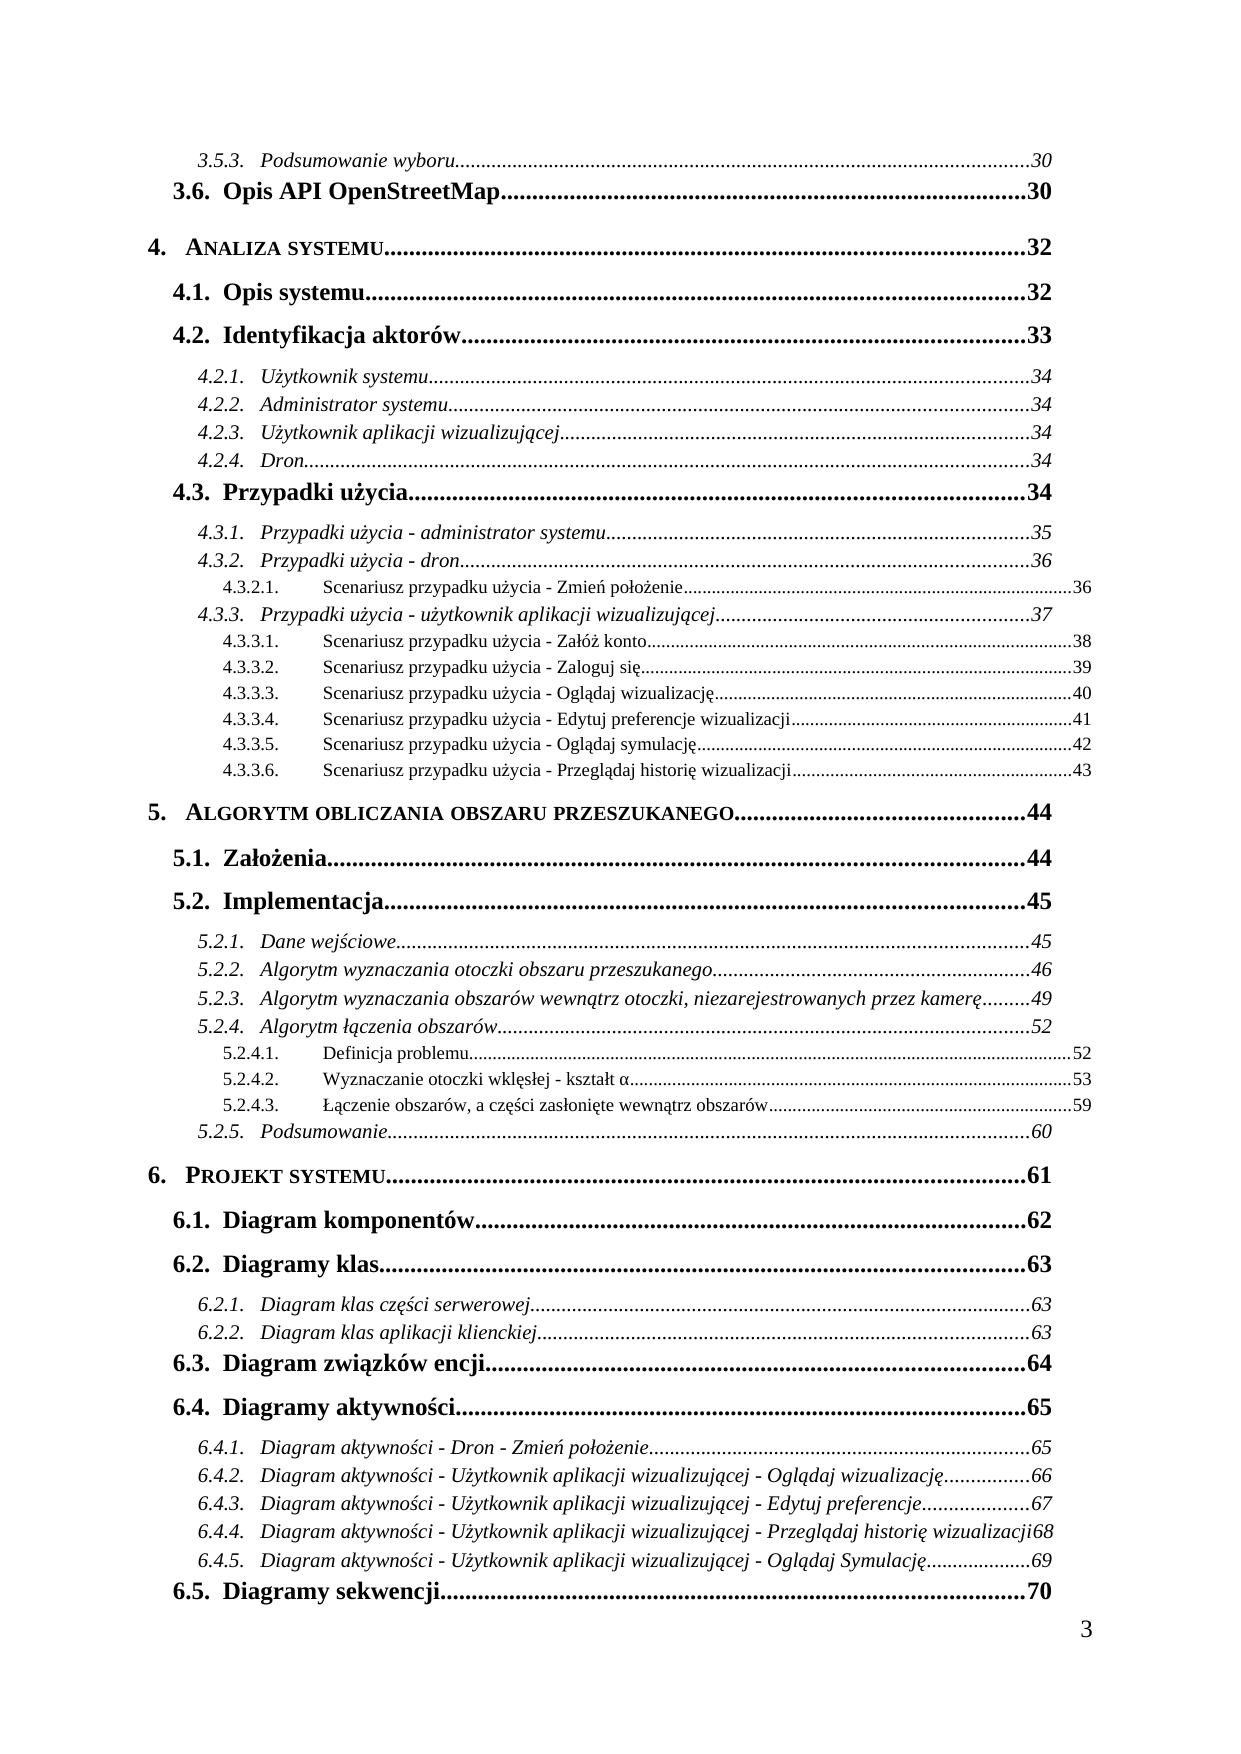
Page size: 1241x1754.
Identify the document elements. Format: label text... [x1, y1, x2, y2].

text 6.4.5. Diagram aktywności - Użytkownik aplikacji wizualizującej - Oglądaj Symulację 69 [198, 1548, 1092, 1572]
text 4.3.3.3. Scenariusz przypadku użycia - Oglądaj wizualizację 40 [223, 682, 1092, 703]
text 4.3.3.5. Scenariusz przypadku użycia - Oglądaj symulację 42 [223, 733, 1092, 755]
text 4.3.3.1. Scenariusz przypadku użycia - Załóż konto 38 [223, 630, 1092, 652]
text 4.3.2. Przypadki użycia - dron 36 [198, 548, 1092, 572]
text 5.2.1. Dane wejściowe 45 [198, 929, 1092, 953]
text 4.3.3.2. Scenariusz przypadku użycia - Zaloguj się 39 [223, 656, 1092, 677]
text 4.1. Opis systemu 32 [173, 277, 1092, 306]
text 6.1. Diagram komponentów 62 [173, 1205, 1092, 1234]
text 4.3.3.6. Scenariusz przypadku użycia - Przeglądaj historię wizualizacji 43 [223, 759, 1092, 780]
text 6.4.4. Diagram aktywności - Użytkownik aplikacji wizualizującej - Przeglądaj historię wizualizacji 68 [198, 1519, 1092, 1543]
text 3.6. Opis API OpenStreetMap 30 [173, 176, 1092, 205]
text 5.1. Założenia 44 [173, 843, 1092, 871]
text 5.2.4.3. Łączenie obszarów, a części zasłonięte wewnątrz obszarów 59 [223, 1093, 1092, 1115]
text 6. Projekt systemu 61 [148, 1160, 1092, 1189]
text 4.3. Przypadki użycia 34 [173, 477, 1092, 505]
text 4.2.1. Użytkownik systemu 34 [198, 364, 1092, 388]
text 5.2.4.1. Definicja problemu 52 [223, 1042, 1092, 1063]
text 6.5. Diagramy sekwencji 70 [173, 1576, 1092, 1605]
text 6.2.1. Diagram klas części serwerowej 63 [198, 1292, 1092, 1316]
text 5.2.2. Algorytm wyznaczania otoczki obszaru przeszukanego 46 [198, 957, 1092, 981]
text 6.4.1. Diagram aktywności - Dron - Zmień położenie 65 [198, 1435, 1092, 1459]
text 4.3.3. Przypadki użycia - użytkownik aplikacji wizualizującej 37 [198, 602, 1092, 626]
text 6.3. Diagram związków encji 64 [173, 1348, 1092, 1377]
text 6.4.2. Diagram aktywności - Użytkownik aplikacji wizualizującej - Oglądaj wizualizację 66 [198, 1463, 1092, 1487]
text 4.2.3. Użytkownik aplikacji wizualizującej 34 [198, 420, 1092, 444]
text 5.2. Implementacja 45 [173, 886, 1092, 914]
text 6.4.3. Diagram aktywności - Użytkownik aplikacji wizualizującej - Edytuj preferencje 67 [198, 1491, 1092, 1515]
text 5.2.4.2. Wyznaczanie otoczki wklęsłej - kształt α 53 [223, 1068, 1092, 1089]
text 5.2.4. Algorytm łączenia obszarów 52 [198, 1014, 1092, 1038]
text 4. Analiza systemu 32 [148, 232, 1092, 260]
text 5.2.5. Podsumowanie 60 [198, 1119, 1092, 1143]
text 4.2. Identyfikacja aktorów 33 [173, 320, 1092, 349]
text 6.2. Diagramy klas 63 [173, 1249, 1092, 1277]
text 6.4. Diagramy aktywności 65 [173, 1392, 1092, 1420]
text 5. Algorytm obliczania obszaru przeszukanego 44 [148, 797, 1092, 826]
text 4.3.3.4. Scenariusz przypadku użycia - Edytuj preferencje wizualizacji 41 [223, 707, 1092, 729]
text 6.2.2. Diagram klas aplikacji klienckiej 63 [198, 1320, 1092, 1344]
text 3.5.3. Podsumowanie wyboru 30 [198, 148, 1092, 172]
text 4.2.4. Dron 34 [198, 448, 1092, 472]
text 4.3.2.1. Scenariusz przypadku użycia - Zmień położenie 36 [223, 576, 1092, 598]
text 4.3.1. Przypadki użycia - administrator systemu 35 [198, 520, 1092, 544]
text 4.2.2. Administrator systemu 34 [198, 392, 1092, 416]
text 5.2.3. Algorytm wyznaczania obszarów wewnątrz otoczki, niezarejestrowanych przez kamerę 49 [198, 986, 1092, 1009]
